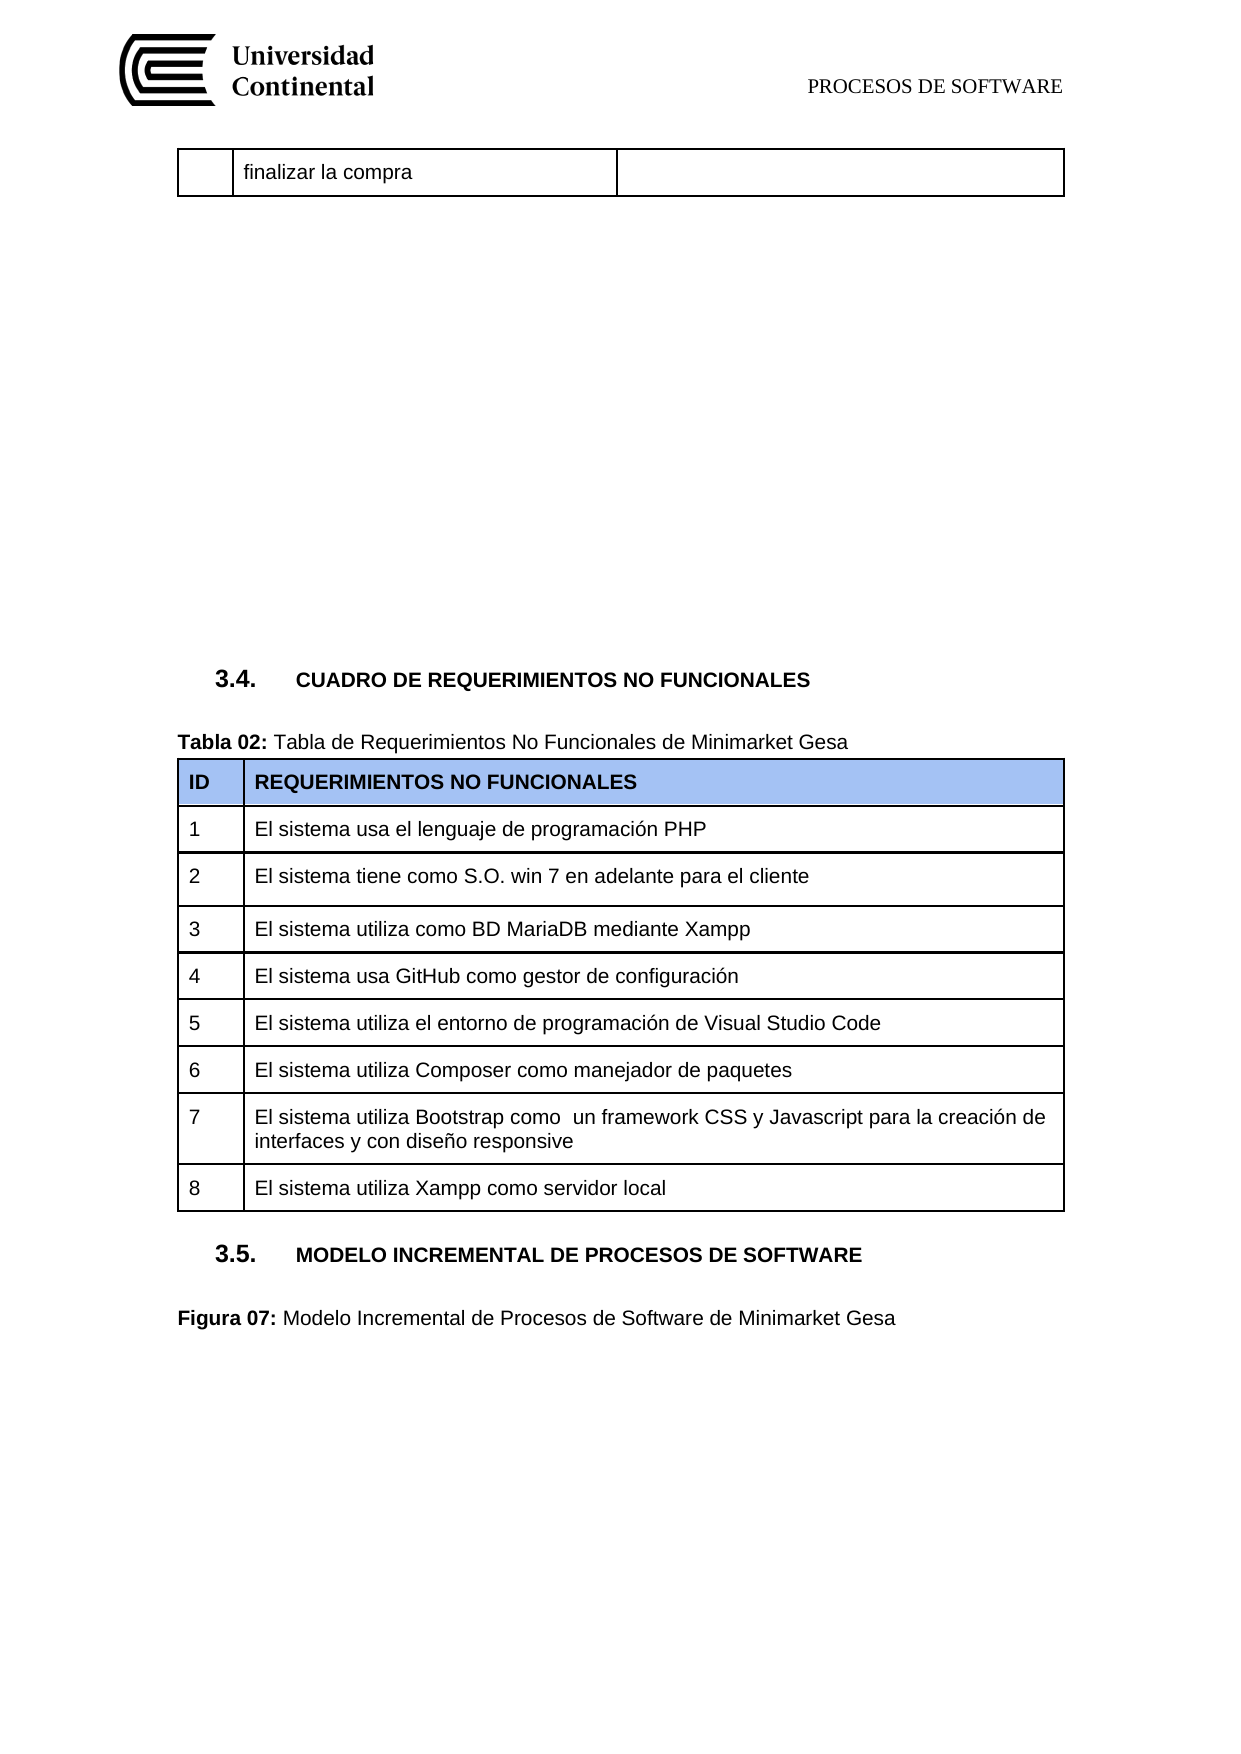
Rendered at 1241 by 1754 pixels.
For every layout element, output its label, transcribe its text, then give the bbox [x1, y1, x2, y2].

table_cell 6 [179, 1047, 243, 1092]
table_cell El sistema usa GitHub como gestor de configuración [245, 954, 1063, 998]
table_cell El sistema utiliza Composer como manejador de paquetes [245, 1047, 1063, 1092]
table_cell 7 [179, 1094, 243, 1163]
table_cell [618, 150, 1063, 194]
table_cell 1 [179, 807, 243, 851]
table_cell El sistema utiliza el entorno de programación de Visual Studio Code [245, 1000, 1063, 1045]
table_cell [234, 150, 616, 194]
subtitle MODELO INCREMENTAL DE PROCESOS DE SOFTWARE [215, 1239, 1063, 1268]
table_cell El sistema utiliza Bootstrap como un framework CSS y Javascript para la creación de interfaces y con diseño responsive [245, 1094, 1063, 1163]
table_cell El sistema utiliza como BD MariaDB mediante Xampp [245, 907, 1063, 951]
table_cell 16 [179, 150, 232, 194]
table_header ID [179, 760, 243, 804]
table_cell 8 [179, 1165, 243, 1210]
text Figura 07: Modelo Incremental de Procesos de Software de Minimarket Gesa [177, 1305, 1063, 1329]
table_cell 5 [179, 1000, 243, 1045]
table_cell 3 [179, 907, 243, 951]
table_cell 2 [179, 854, 243, 904]
subtitle Tabla 02: Tabla de Requerimientos No Funcionales de Minimarket Gesa [177, 730, 1063, 754]
table_header REQUERIMIENTOS NO FUNCIONALES [245, 760, 1063, 804]
picture [119, 34, 374, 106]
table_cell 4 [179, 954, 243, 998]
table_cell El sistema tiene como S.O. win 7 en adelante para el cliente [245, 854, 1063, 904]
subtitle CUADRO DE REQUERIMIENTOS NO FUNCIONALES [215, 664, 1063, 693]
table_cell El sistema utiliza Xampp como servidor local [245, 1165, 1063, 1210]
table_cell El sistema usa el lenguaje de programación PHP [245, 807, 1063, 851]
